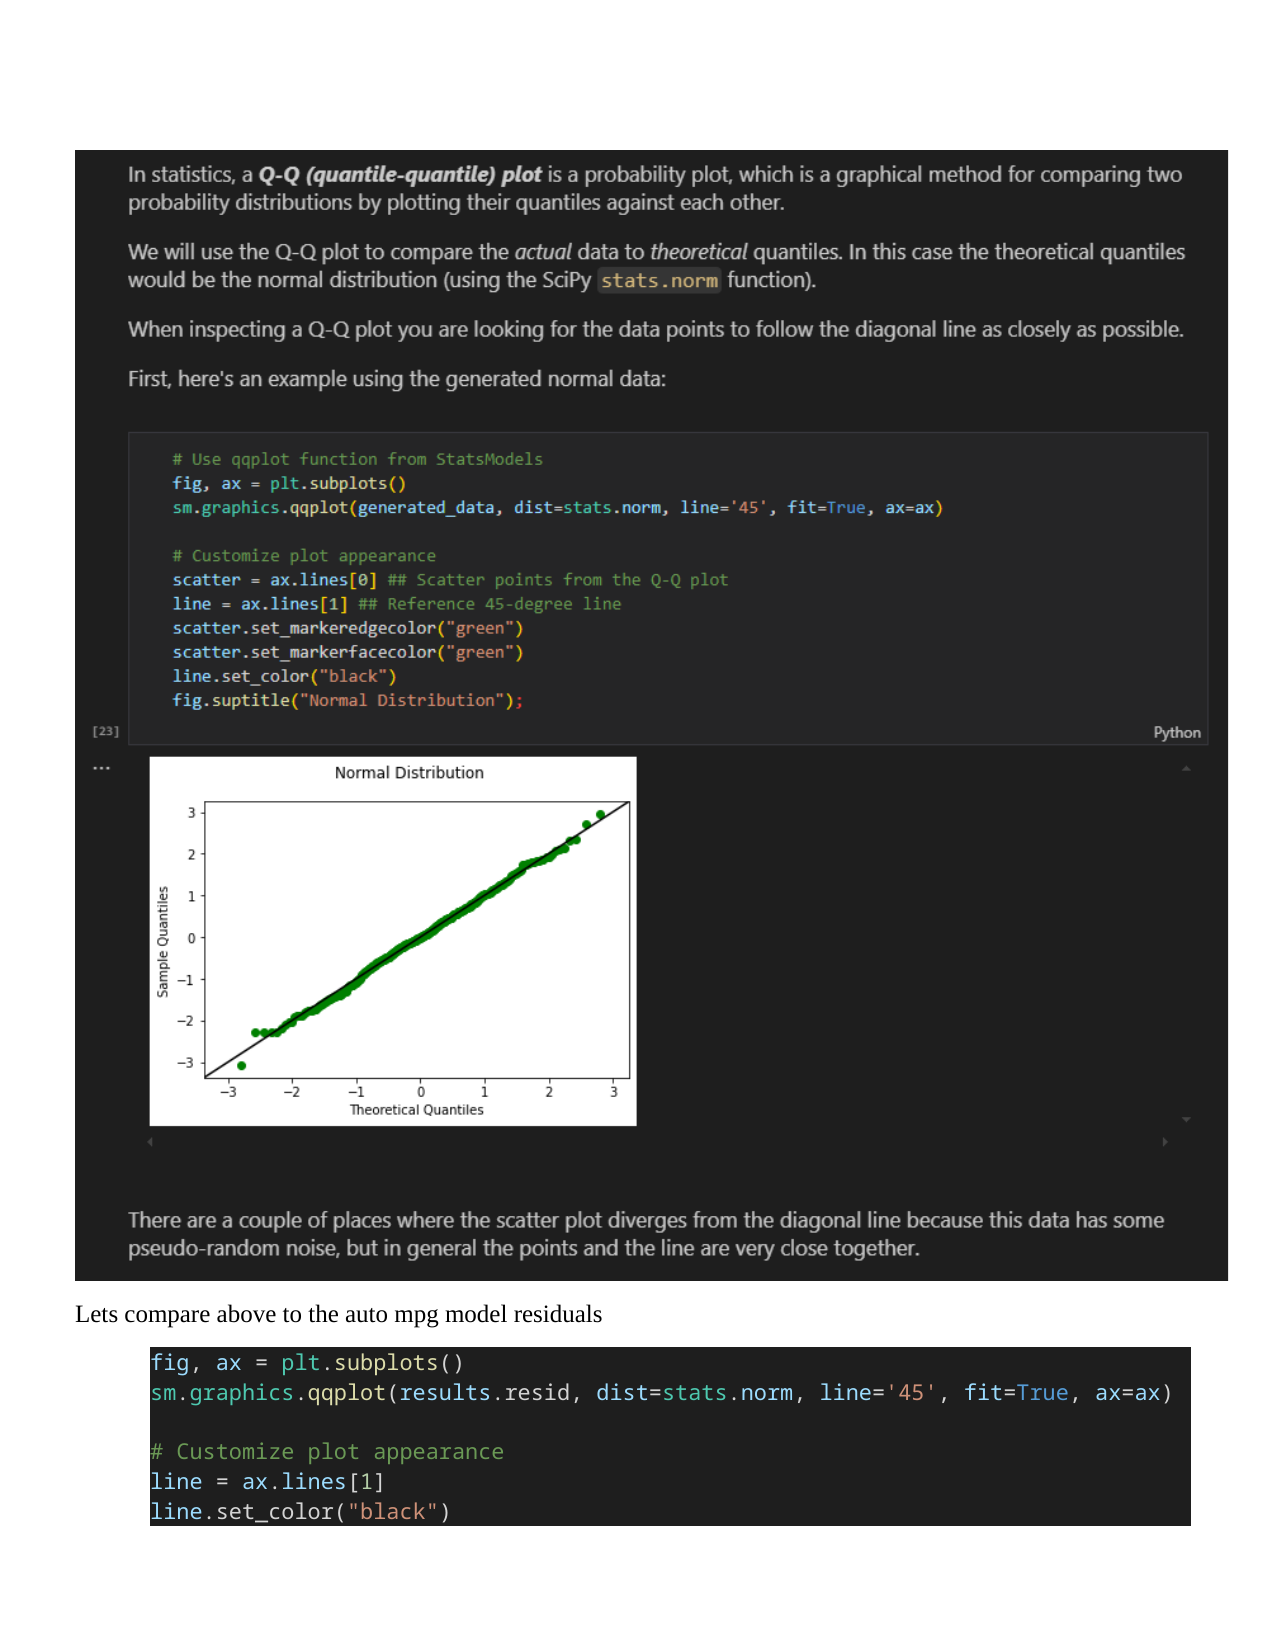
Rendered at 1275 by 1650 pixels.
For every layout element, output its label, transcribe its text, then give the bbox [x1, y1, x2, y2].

text line = ax.lines[1] [150, 1466, 1191, 1496]
text sm.graphics.qqplot(results.resid, dist=stats.norm, line='45', fit=True, ax=ax) [150, 1377, 1191, 1406]
text # Customize plot appearance [150, 1436, 1191, 1466]
text line.set_color("black") [150, 1496, 1191, 1526]
picture [75, 150, 1229, 1281]
text fig, ax = plt.subplots() [150, 1347, 1191, 1377]
text Lets compare above to the auto mpg model residuals [75, 1299, 1191, 1328]
